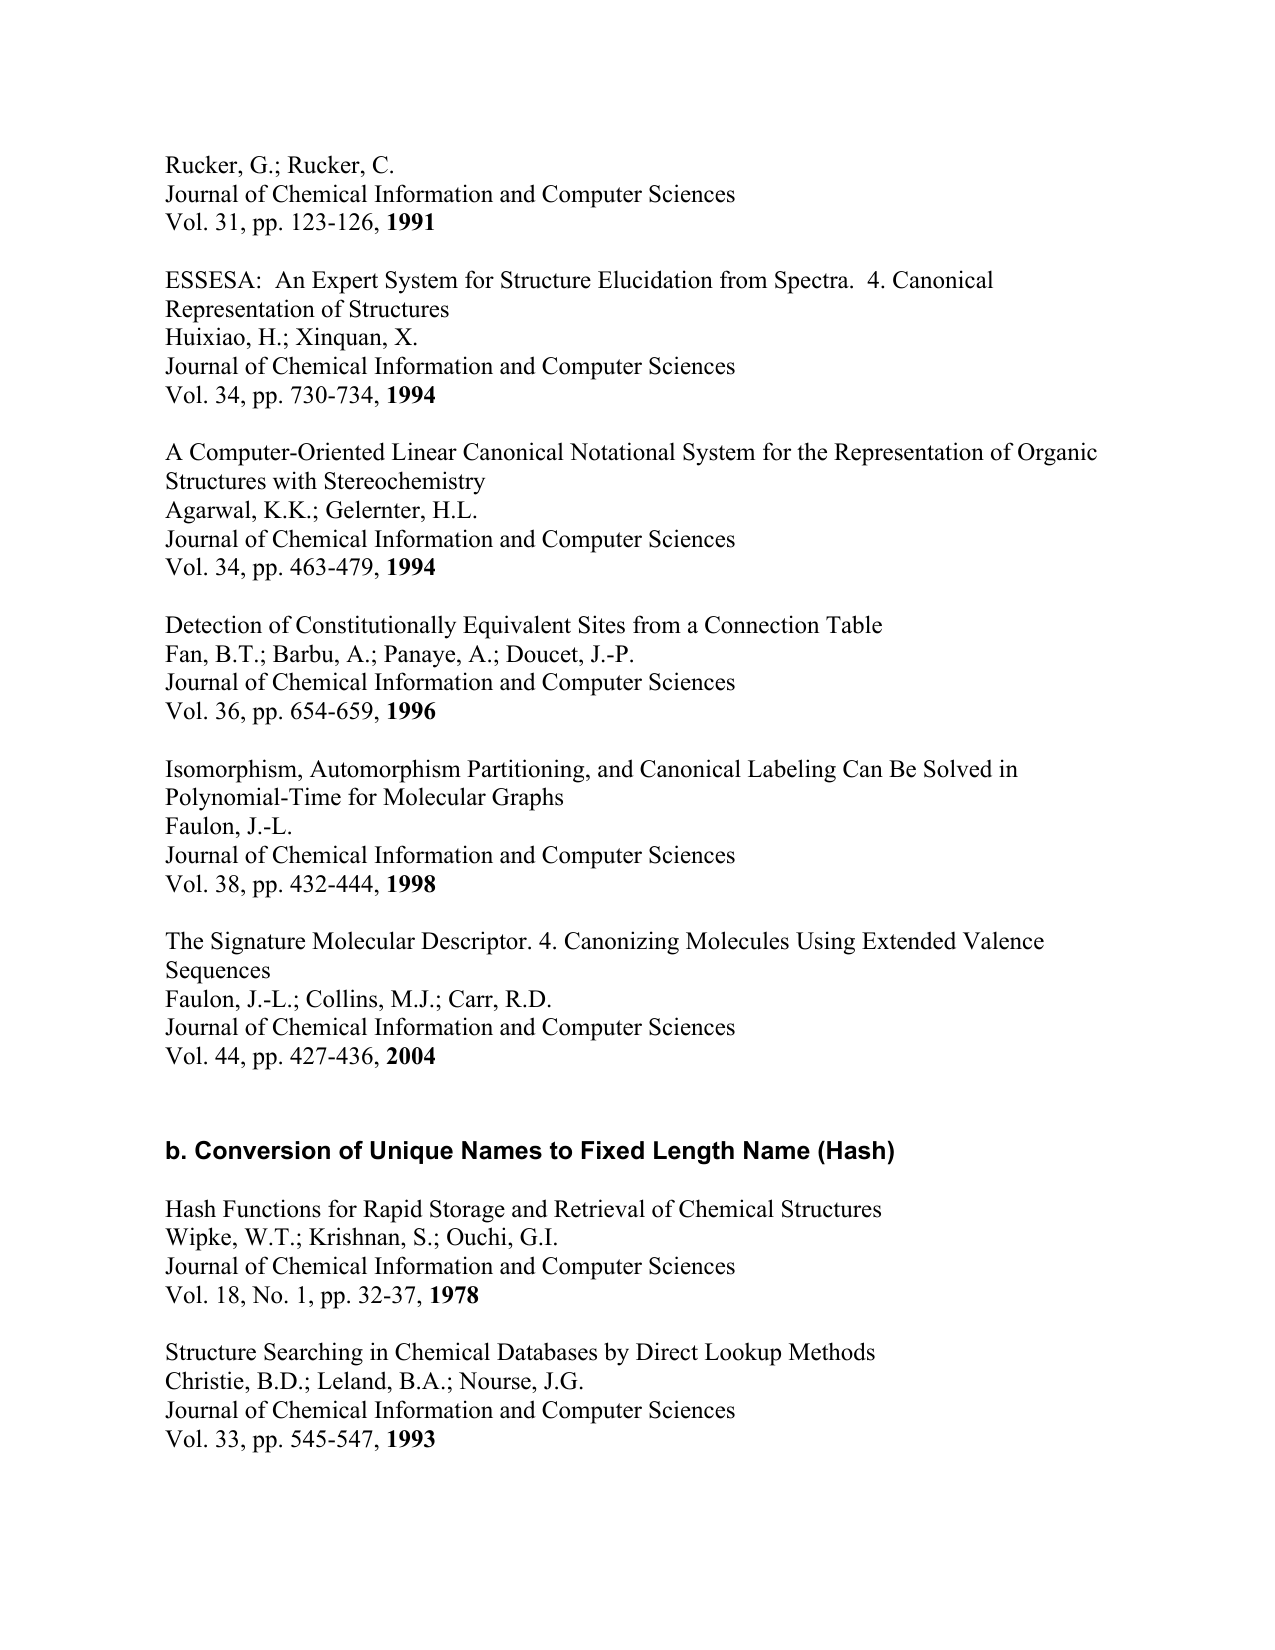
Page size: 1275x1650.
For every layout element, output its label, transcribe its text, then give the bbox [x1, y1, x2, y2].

text Christie, B.D.; Leland, B.A.; Nourse, J.G. [165, 1366, 1110, 1395]
text Wipke, W.T.; Krishnan, S.; Ouchi, G.I. [165, 1222, 1110, 1251]
text Journal of Chemical Information and Computer Sciences [165, 667, 1110, 696]
text A Computer-Oriented Linear Canonical Notational System for the Representation of Organic Structures with Stereochemistry [165, 437, 1110, 495]
text ESSESA: An Expert System for Structure Elucidation from Spectra. 4. Canonical Representation of Structures [165, 265, 1110, 322]
text Detection of Constitutionally Equivalent Sites from a Connection Table [165, 610, 1110, 639]
text Hash Functions for Rapid Storage and Retrieval of Chemical Structures [165, 1194, 1110, 1222]
text Huixiao, H.; Xinquan, X. [165, 322, 1110, 351]
text Vol. 18, No. 1, pp. 32-37, 1978 [165, 1280, 1110, 1309]
text Journal of Chemical Information and Computer Sciences [165, 840, 1110, 869]
text Vol. 38, pp. 432-444, 1998 [165, 869, 1110, 897]
text The Signature Molecular Descriptor. 4. Canonizing Molecules Using Extended Sequences [165, 926, 1110, 984]
text Vol. 31, pp. 123-126, 1991 [165, 207, 1110, 236]
text Faulon, J.-L. [165, 811, 1110, 840]
text Agarwal, K.K.; Gelernter, H.L. [165, 495, 1110, 524]
text Journal of Chemical Information and Computer Sciences [165, 1251, 1110, 1280]
subtitle b. Conversion of Unique Names to Fixed Length Name (Hash) [165, 1136, 1110, 1165]
text Faulon, J.-L.; Collins, M.J.; Carr, R.D. [165, 984, 1110, 1012]
text Isomorphism, Automorphism Partitioning, and Canonical Labeling Can Be Solved in Polynomial-Time for Molecular Graphs [165, 754, 1110, 811]
text Vol. 33, pp. 545-547, 1993 [165, 1424, 1110, 1452]
text Vol. 34, pp. 730-734, 1994 [165, 380, 1110, 409]
text Journal of Chemical Information and Computer Sciences [165, 1395, 1110, 1424]
text Journal of Chemical Information and Computer Sciences [165, 524, 1110, 552]
text Structure Searching in Chemical Databases by Direct Lookup Methods [165, 1337, 1110, 1366]
text Rucker, G.; Rucker, C. [165, 150, 1110, 179]
text Vol. 44, pp. 427-436, 2004 [165, 1041, 1110, 1070]
text Journal of Chemical Information and Computer Sciences [165, 1012, 1110, 1041]
text Fan, B.T.; Barbu, A.; Panaye, A.; Doucet, J.-P. [165, 639, 1110, 667]
text Vol. 36, pp. 654-659, 1996 [165, 696, 1110, 725]
text Journal of Chemical Information and Computer Sciences [165, 351, 1110, 380]
text Vol. 34, pp. 463-479, 1994 [165, 552, 1110, 581]
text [165, 179, 1110, 207]
